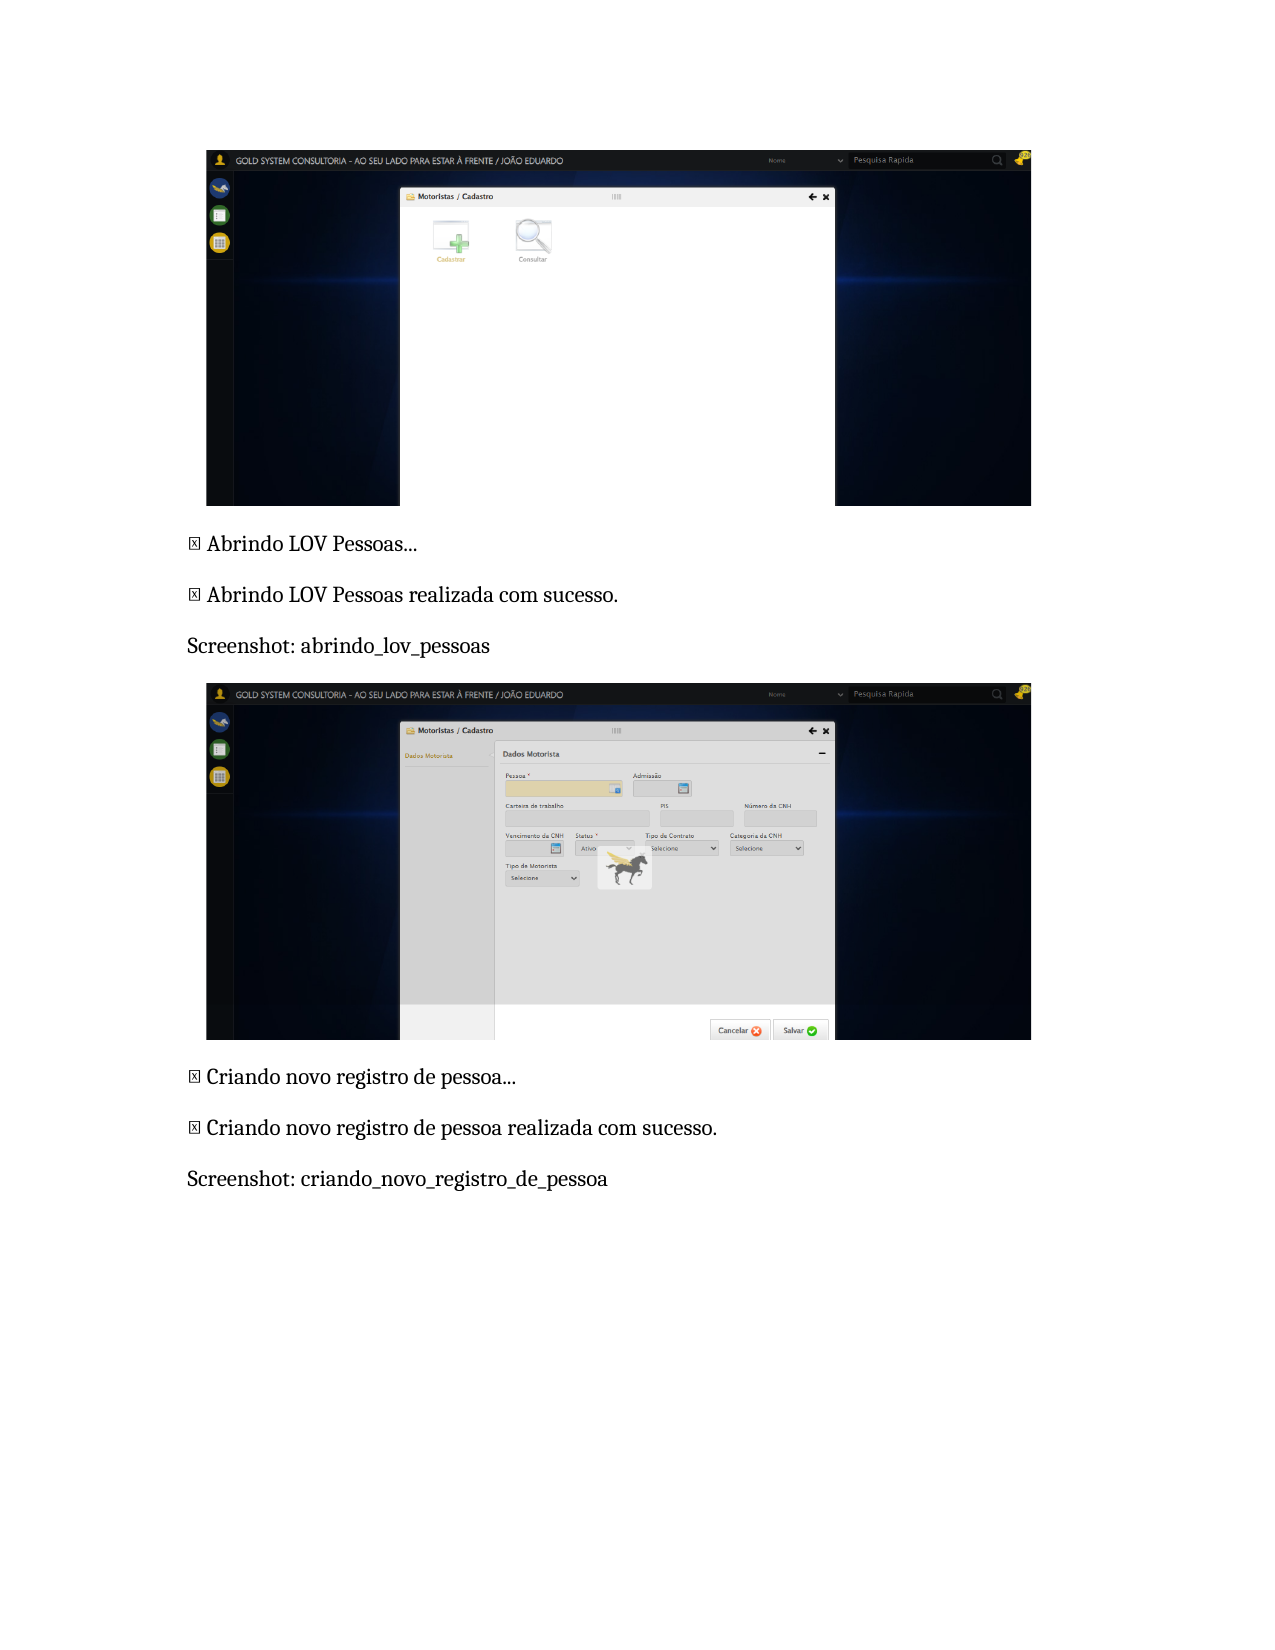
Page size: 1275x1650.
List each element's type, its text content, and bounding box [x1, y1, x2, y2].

picture [206, 150, 1032, 506]
text ✅ Abrindo LOV Pessoas realizada com sucesso. [187, 581, 1087, 608]
text 🔄 Abrindo LOV Pessoas... [187, 530, 1087, 557]
text ✅ Criando novo registro de pessoa realizada com sucesso. [187, 1115, 1087, 1141]
text Screenshot: abrindo_lov_pessoas [187, 632, 1087, 659]
text Screenshot: criando_novo_registro_de_pessoa [187, 1166, 1087, 1192]
text 🔄 Criando novo registro de pessoa... [187, 1064, 1087, 1090]
picture [206, 683, 1032, 1040]
